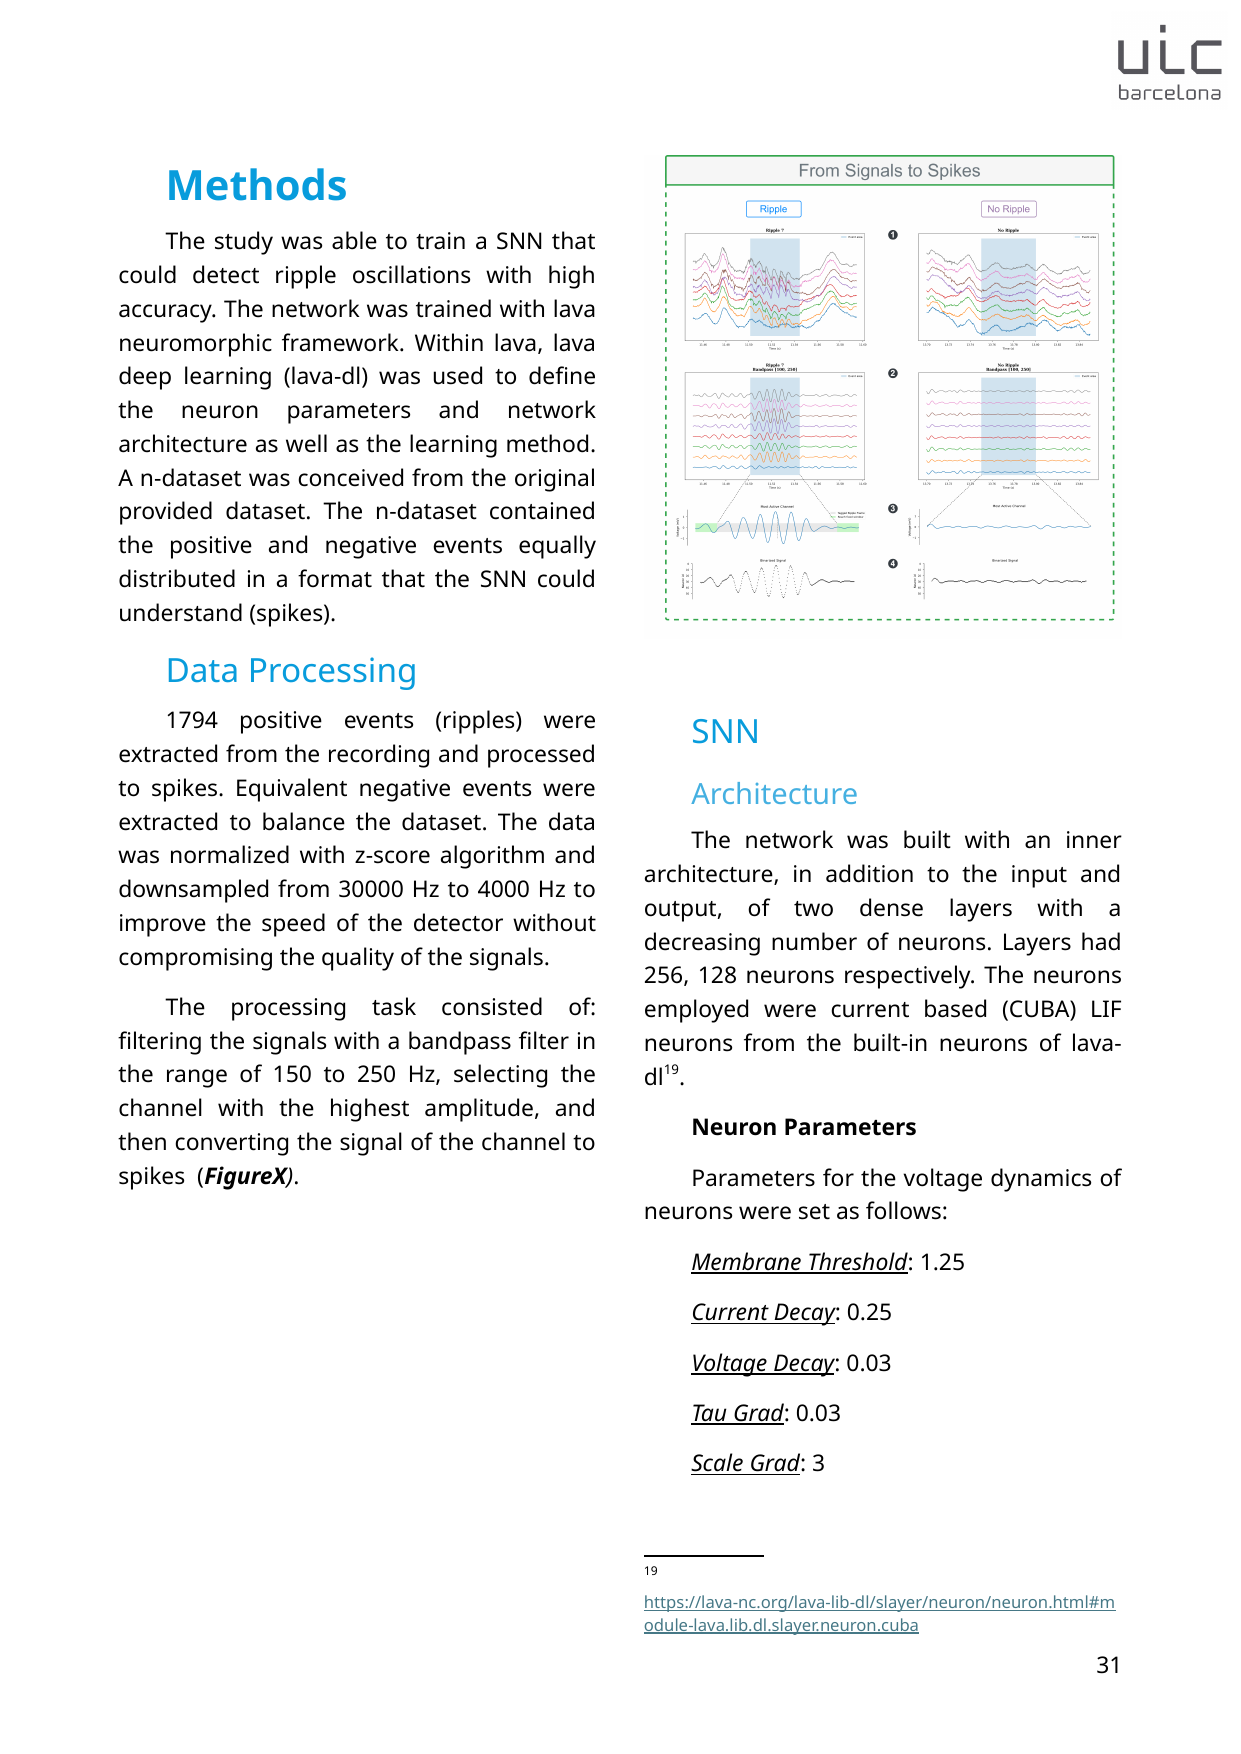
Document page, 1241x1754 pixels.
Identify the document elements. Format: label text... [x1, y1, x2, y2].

picture [643, 155, 1123, 639]
text Parameters for the voltage dynamics of neurons were set as follows: [644, 1162, 1122, 1227]
text Voltage Decay: 0.03 [644, 1347, 1122, 1378]
picture [1110, 11, 1229, 110]
subtitle SNN [644, 708, 1122, 753]
subtitle Architecture [644, 773, 1122, 813]
text Membrane Threshold: 1.25 [644, 1246, 1122, 1277]
text The network was built with an inner architecture, in addition to the input and output, of two dense layers with a decreasing number of neurons. Layers had 256, 128 neurons respectively. The neurons employed were current based (CUBA) LIF neurons from the built-in neurons of lava-dl. [644, 824, 1122, 1092]
subtitle Methods [118, 156, 596, 212]
text Neuron Parameters [644, 1111, 1122, 1142]
text 1794 positive events (ripples) were extracted from the recording and processed to spikes. Equivalent negative events were extracted to balance the dataset. The data was normalized with z-score algorithm and downsampled from 30000 Hz to 4000 Hz to improve the speed of the detector without compromising the quality of the signals. [118, 704, 596, 972]
text Tau Grad: 0.03 [644, 1397, 1122, 1428]
text Scale Grad: 3 [644, 1447, 1122, 1479]
text The processing task consisted of: filtering the signals with a bandpass filter in the range of 150 to 250 Hz, selecting the channel with the highest amplitude, and then converting the signal of the channel to spikes (FigureX). [118, 991, 596, 1191]
subtitle Data Processing [118, 647, 596, 692]
text The study was able to train a SNN that could detect ripple oscillations with high accuracy. The network was trained with lava neuromorphic framework. Within lava, lava deep learning (lava-dl) was used to define the neuron parameters and network architecture as well as the learning method. A n-dataset was conceived from the original provided dataset. The n-dataset contained the positive and negative events equally distributed in a format that the SNN could understand (spikes). [118, 225, 596, 628]
text Current Decay: 0.25 [644, 1296, 1122, 1327]
